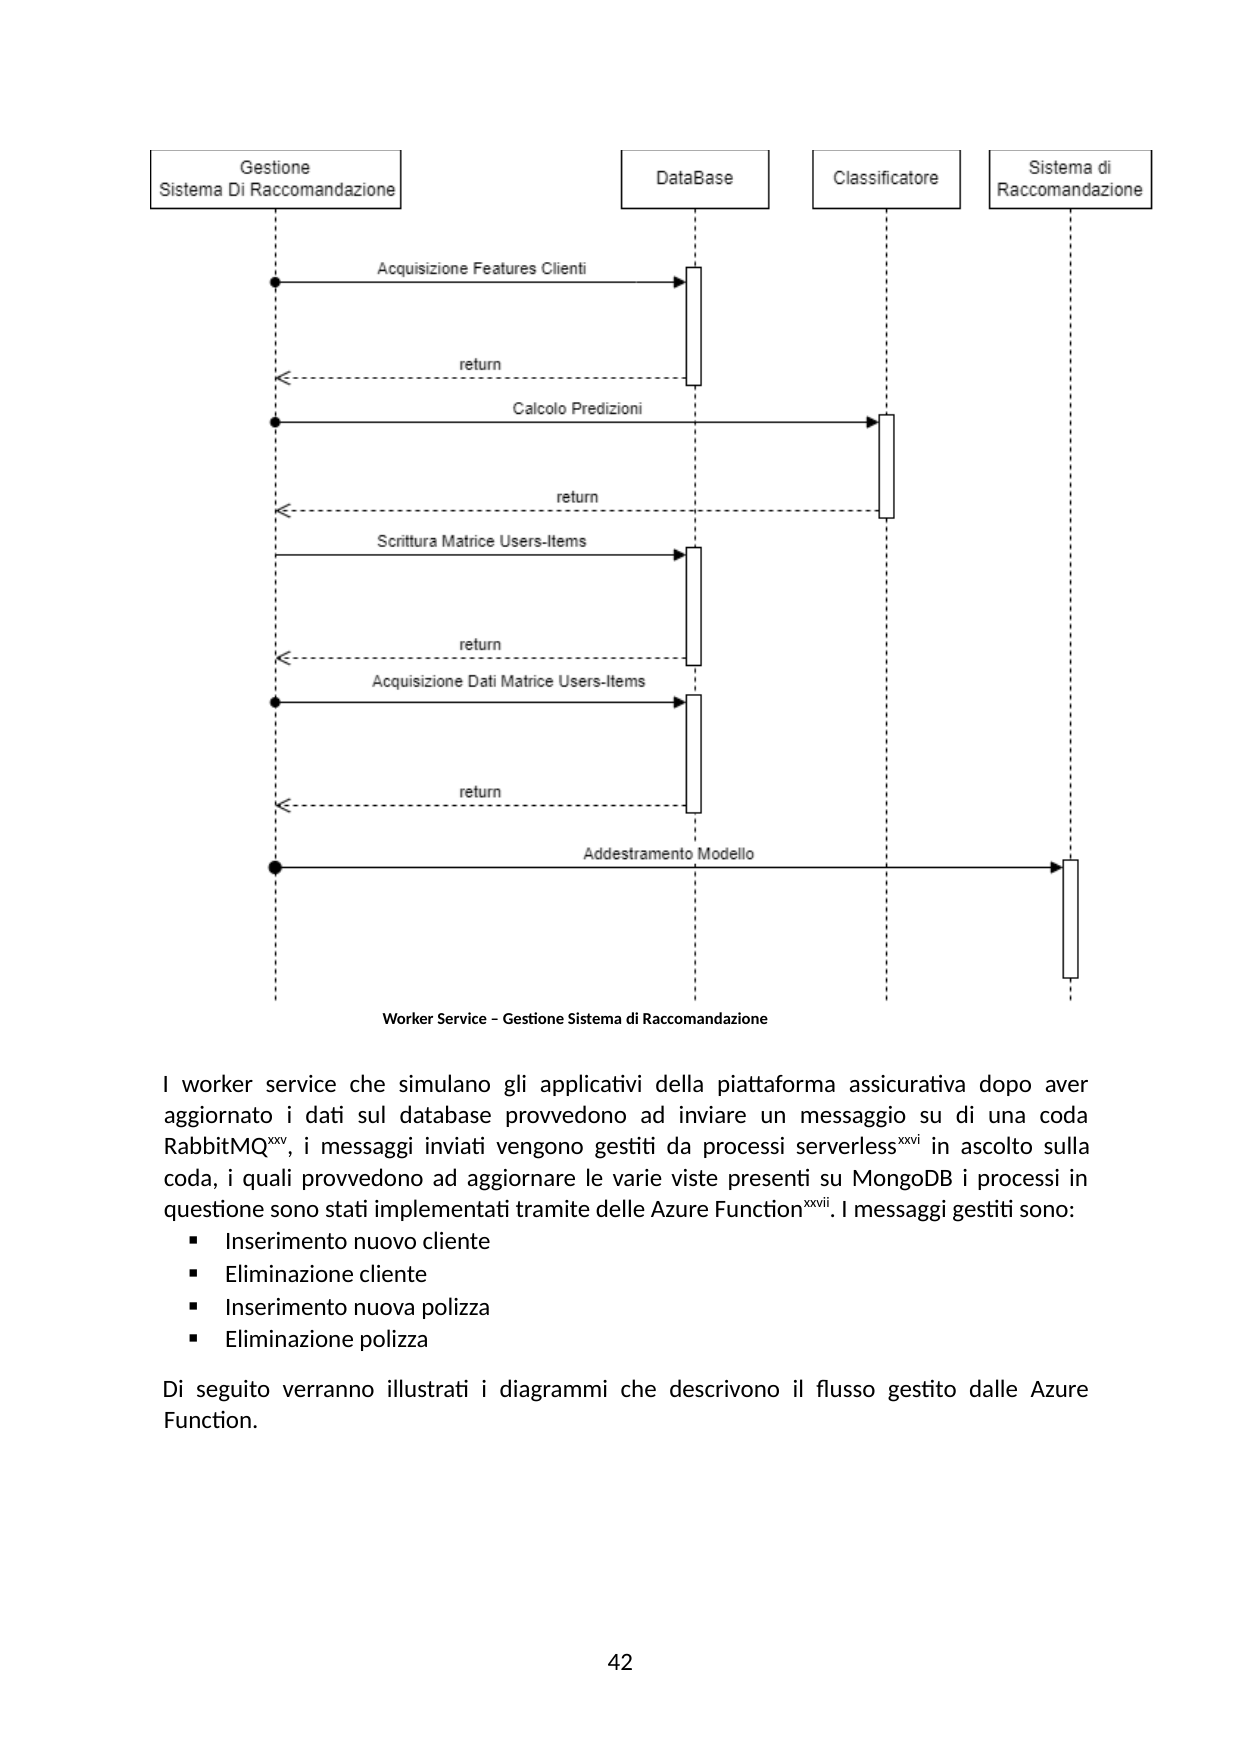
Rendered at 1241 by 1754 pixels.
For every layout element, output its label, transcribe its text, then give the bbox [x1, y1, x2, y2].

list Inserimento nuovo cliente [187, 1225, 1090, 1255]
text Worker Service – Gestione Sistema di Raccomandazione [150, 1007, 1000, 1029]
picture [150, 150, 1154, 1007]
text I worker service che simulano gli applicativi della piattaforma assicurativa dopo aver aggiornato i dati sul database provvedono ad inviare un messaggio su di una coda RabbitMQ, i messaggi inviati vengono gestiti da processi serverless in ascolto sulla coda, i quali provvedono ad aggiornare le varie viste presenti su MongoDB i processi in questione sono stati implementati tramite delle Azure Function. I messaggi gestiti sono: [162, 1068, 1090, 1224]
list Eliminazione polizza [187, 1323, 1090, 1354]
list Inserimento nuova polizza [187, 1291, 1090, 1321]
text Di seguito verranno illustrati i diagrammi che descrivono il flusso gestito dalle Azure Function. [162, 1373, 1090, 1435]
list Eliminazione cliente [187, 1258, 1090, 1288]
